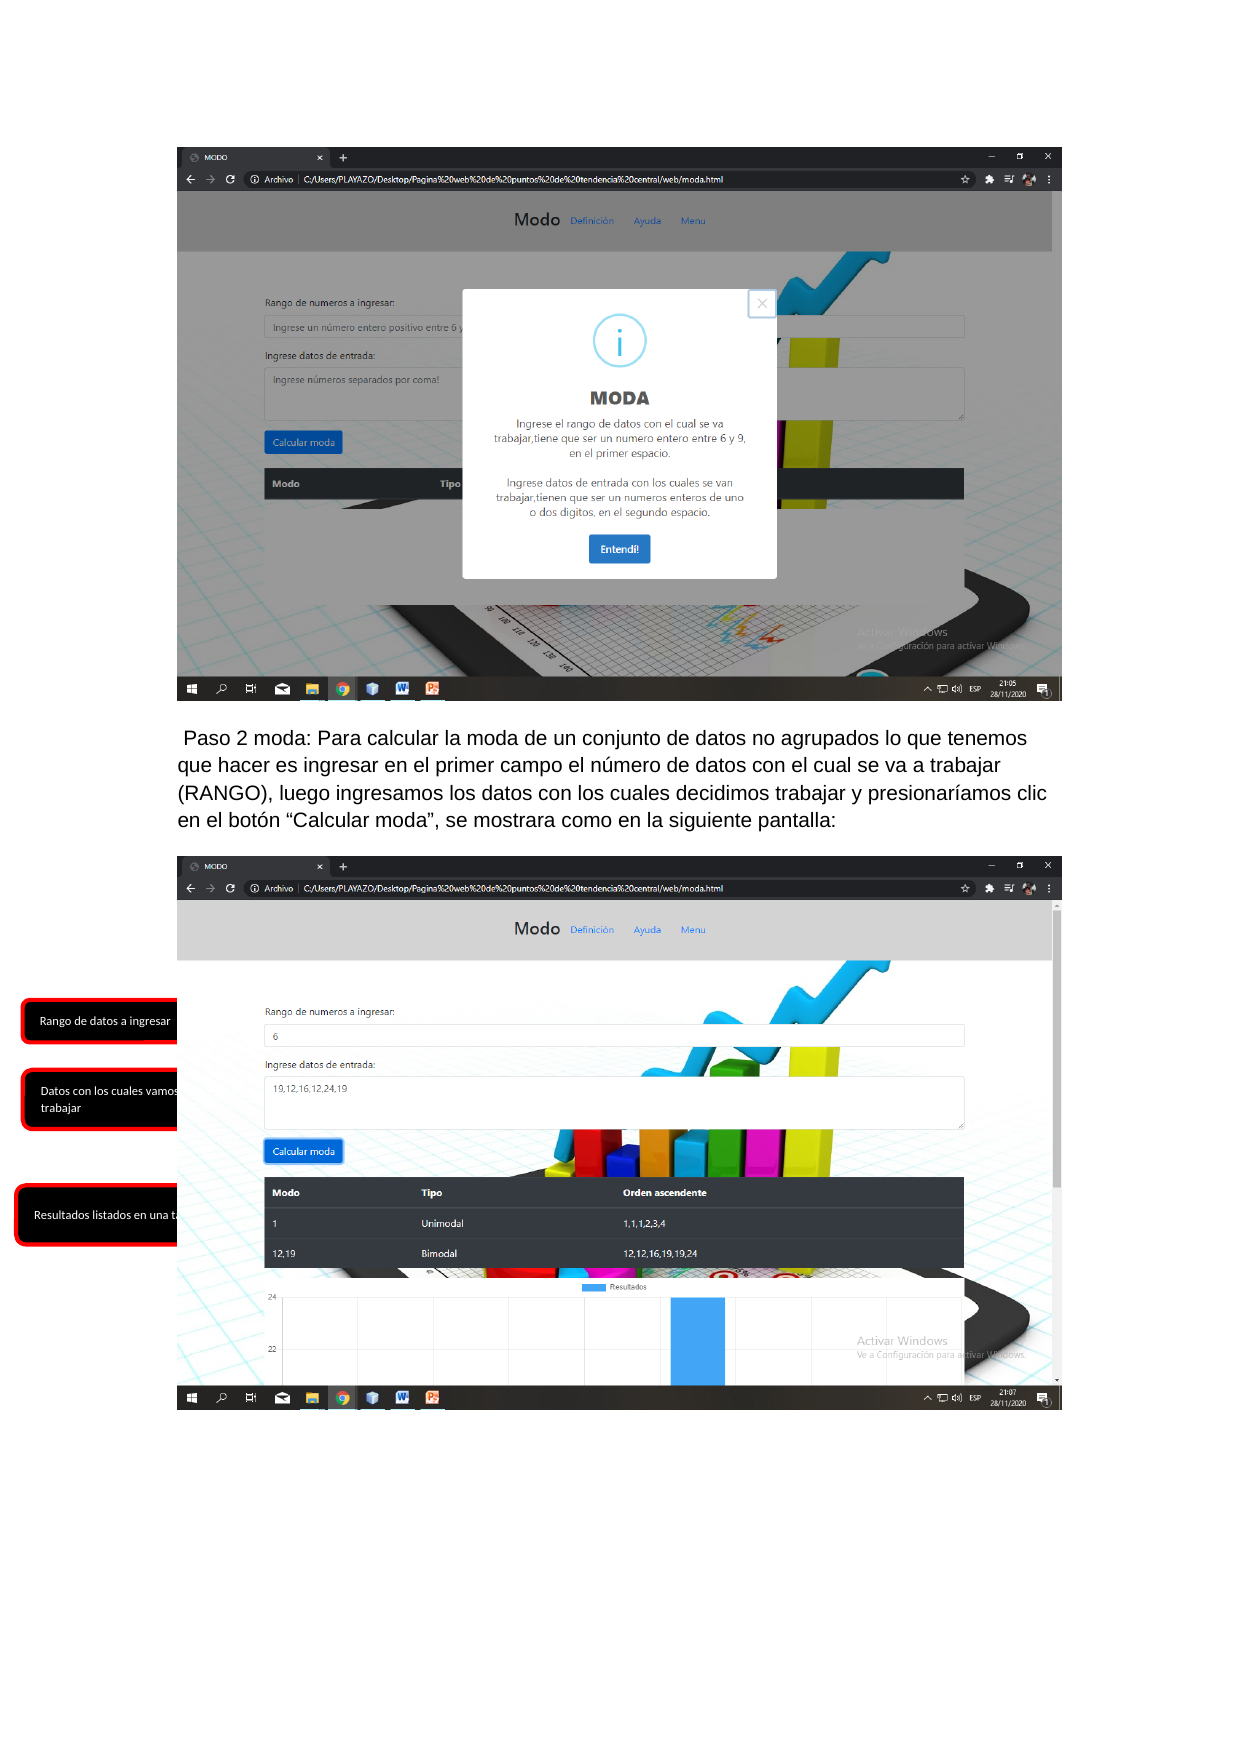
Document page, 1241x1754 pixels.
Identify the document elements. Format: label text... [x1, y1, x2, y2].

picture [177, 856, 1062, 1410]
picture [177, 147, 1062, 701]
text Paso 2 moda: Para calcular la moda de un conjunto de datos no agrupados lo que tenemos que hacer es ingresar en el primer campo el número de datos con el cual se va a trabajar (RANGO), luego ingresamos los datos con los cuales decidimos trabajar y presionaríamos clic en el botón “Calcular moda”, se mostrara como en la siguiente pantalla: [177, 726, 1063, 832]
